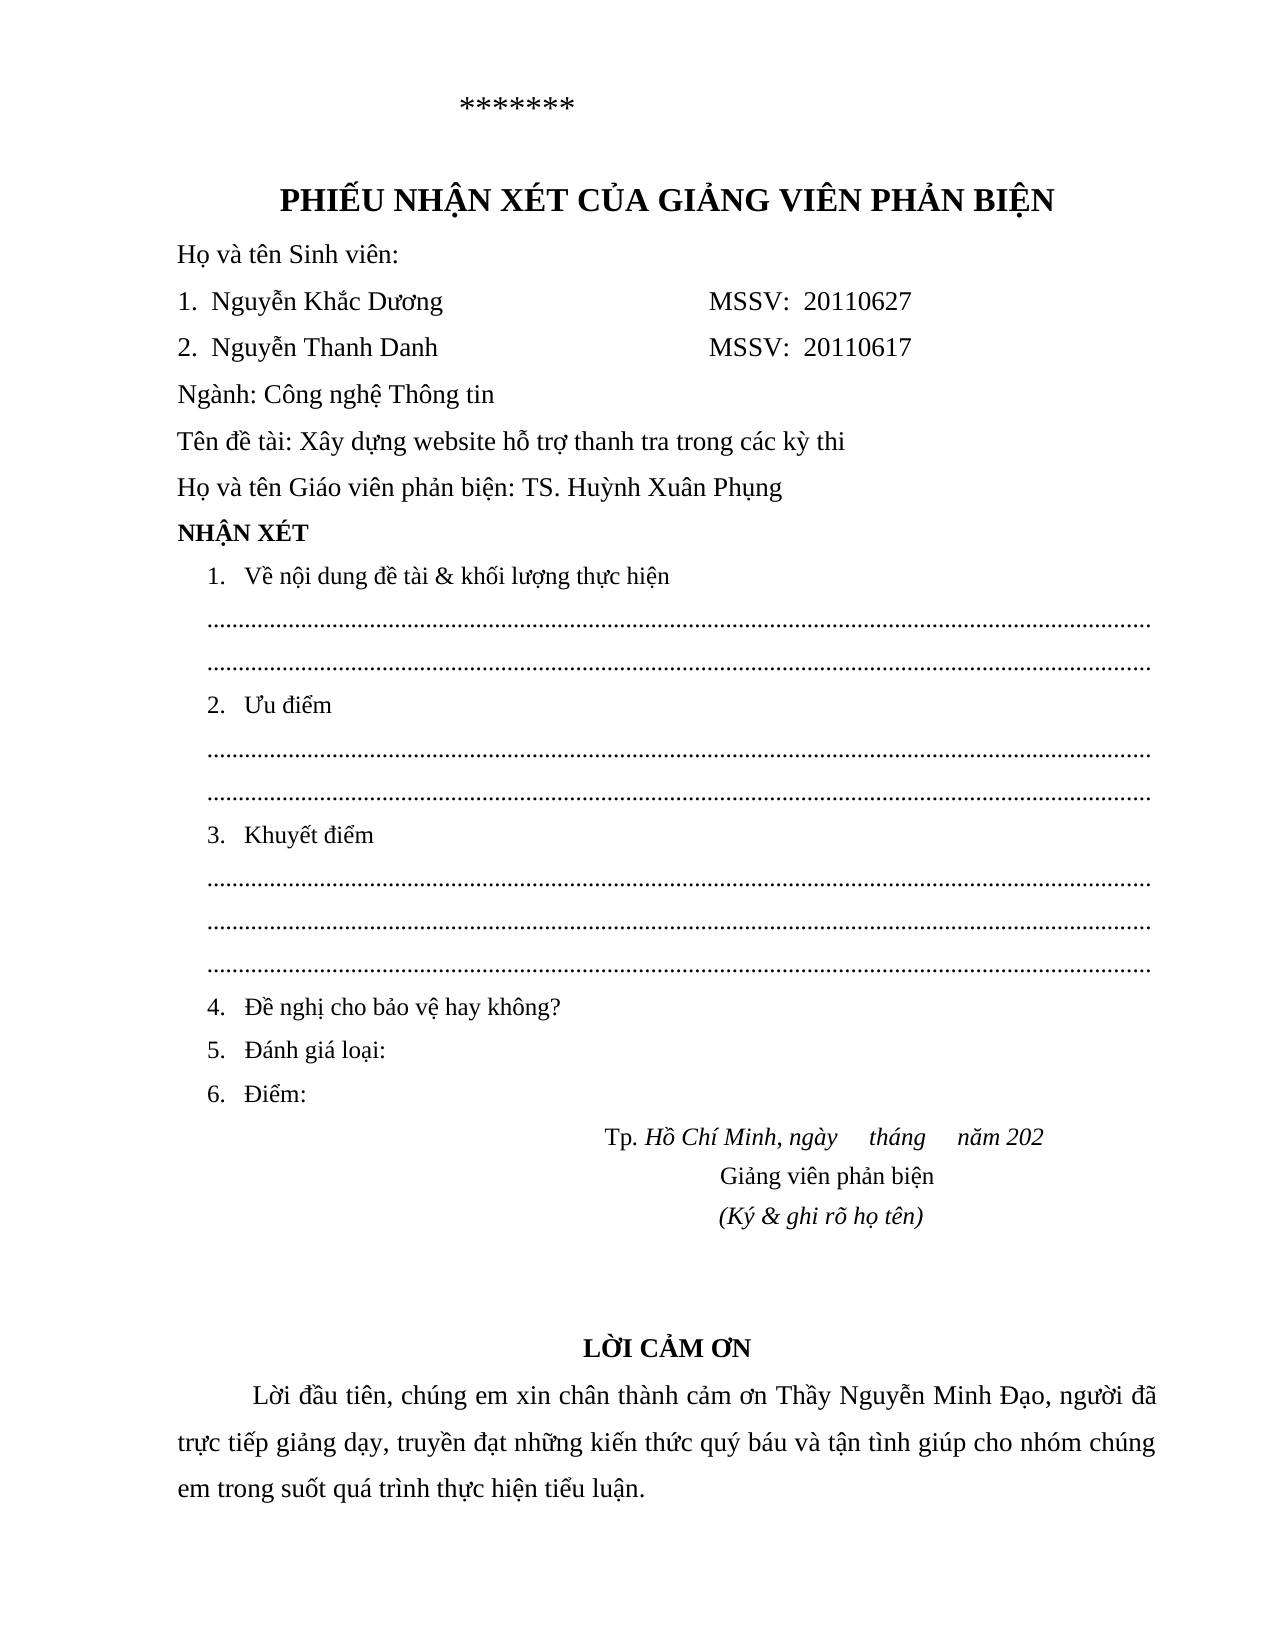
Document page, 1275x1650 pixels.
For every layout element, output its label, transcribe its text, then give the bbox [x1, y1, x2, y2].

text LỜI CẢM ƠN [177, 1332, 1157, 1363]
text Giảng viên phản biện [176, 1161, 1157, 1190]
list Ưu điểm [207, 691, 1147, 719]
list Về nội dung đề tài & khối lượng thực hiện [207, 561, 1157, 590]
text Tp. Hồ Chí Minh, ngày tháng năm 202 [176, 1122, 1157, 1151]
list Đánh giá loại: [207, 1036, 1121, 1064]
text NHẬN XÉT [177, 518, 1157, 547]
list Đề nghị cho bảo vệ hay không? [207, 992, 1121, 1021]
text 1. Nguyễn Khắc Dương MSSV: 20110627 [177, 285, 1121, 316]
text (Ký & ghi rõ họ tên) [177, 1201, 1157, 1230]
text PHIẾU NHẬN XÉT CỦA GIẢNG VIÊN PHẢN BIỆN [177, 180, 1157, 218]
text Họ và tên Giáo viên phản biện: TS. Huỳnh Xuân Phụng [177, 471, 1147, 502]
list Điểm: [207, 1079, 1121, 1107]
text 2. Nguyễn Thanh Danh MSSV: 20110617 [177, 331, 1121, 362]
text Ngành: Công nghệ Thông tin [177, 378, 1121, 409]
text Lời đầu tiên, chúng em xin chân thành cảm ơn Thầy Nguyễn Minh Đạo, người đã trực tiếp giảng dạy, truyền đạt những kiến thức quý báu và tận tình giúp cho nhóm chúng em trong suốt quá trình thực hiện tiểu luận. [177, 1379, 1157, 1503]
text ******* [177, 89, 1163, 127]
list Khuyết điểm [207, 820, 1121, 849]
text Họ và tên Sinh viên: [177, 238, 1121, 269]
text Tên đề tài: Xây dựng website hỗ trợ thanh tra trong các kỳ thi [177, 425, 1191, 456]
